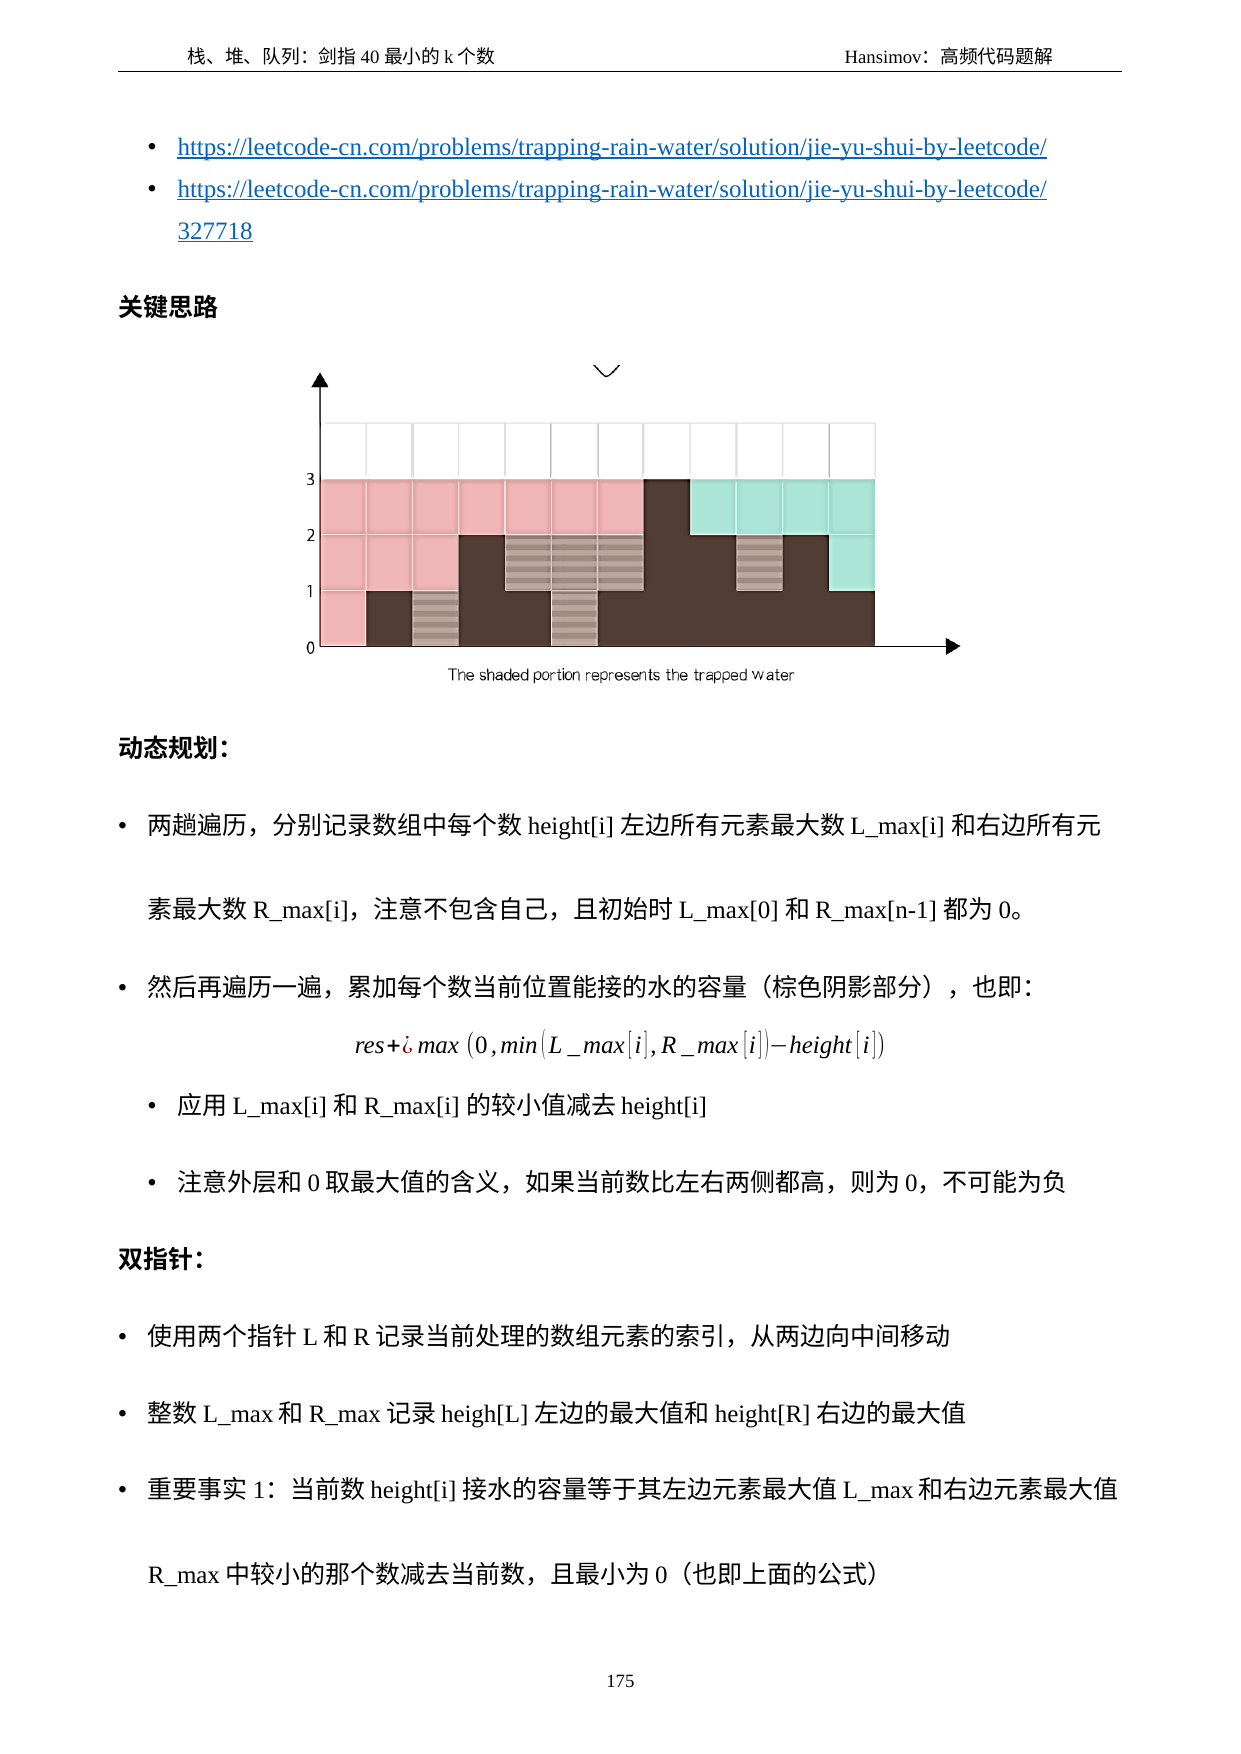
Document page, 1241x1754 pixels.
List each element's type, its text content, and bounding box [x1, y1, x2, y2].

picture [273, 365, 967, 694]
text 整数L_max和R_max记录heigh[L] 左边的最大值和height[R] 右边的最大值 [118, 1377, 1122, 1445]
text https://leetcode-cn.com/problems/trapping-rain-water/solution/jie-yu-shui-by-leetcode/ [148, 130, 1122, 164]
text 注意外层和0取最大值的含义，如果当前数比左右两侧都高，则为0，不可能为负 [148, 1146, 1122, 1214]
text https://leetcode-cn.com/problems/trapping-rain-water/solution/jie-yu-shui-by-leetcode/327718 [148, 171, 1122, 247]
text 重要事实1：当前数height[i] 接水的容量等于其左边元素最大值L_max和右边元素最大值R_max中较小的那个数减去当前数，且最小为0（也即上面的公式） [118, 1454, 1122, 1607]
subtitle 关键思路 [118, 272, 1097, 339]
text 然后再遍历一遍，累加每个数当前位置能接的水的容量（棕色阴影部分），也即： [118, 951, 1122, 1019]
text 两趟遍历，分别记录数组中每个数height[i] 左边所有元素最大数L_max[i] 和右边所有元素最大数R_max[i]，注意不包含自己，且初始时L_max[0] 和R_max[n-1] 都为0。 [118, 789, 1122, 942]
text 双指针： [118, 1223, 1122, 1291]
text 应用L_max[i] 和 R_max[i] 的较小值减去height[i] [148, 1069, 1122, 1137]
text 使用两个指针L和R记录当前处理的数组元素的索引，从两边向中间移动 [118, 1300, 1122, 1368]
text 动态规划： [118, 712, 1122, 780]
